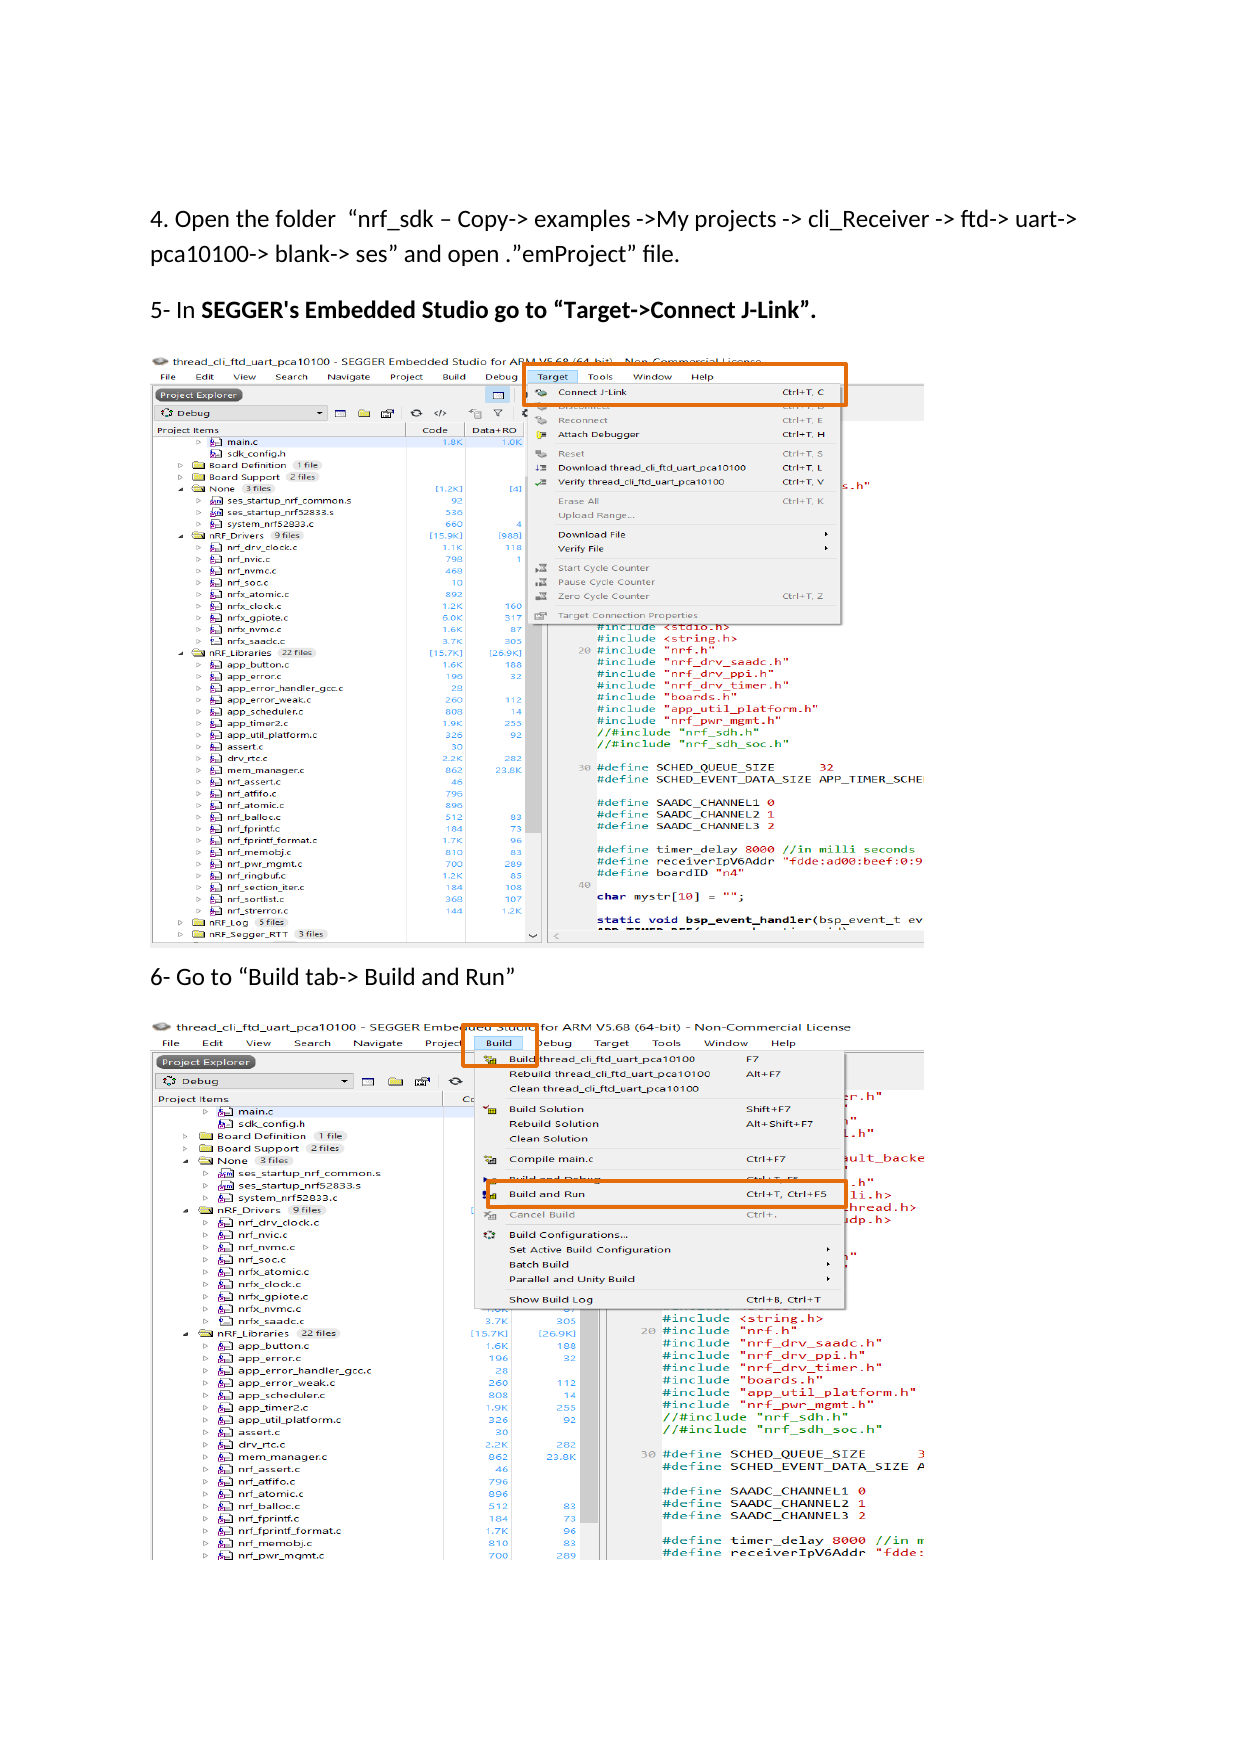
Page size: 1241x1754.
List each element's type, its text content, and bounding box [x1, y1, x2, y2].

picture [150, 1018, 924, 1560]
text 6- Go to “Build tab-> Build and Run” [150, 961, 1090, 992]
text 4. Open the folder “nrf_sdk – Copy-> examples ->My projects -> cli_Receiver -> ftd-> uart-> pca10100-> blank-> ses” and open .”emProject” file. [150, 203, 1090, 269]
text 5- In SEGGER's Embedded Studio go to “Target->Connect J-Link”. [150, 294, 1090, 325]
picture [150, 354, 924, 948]
